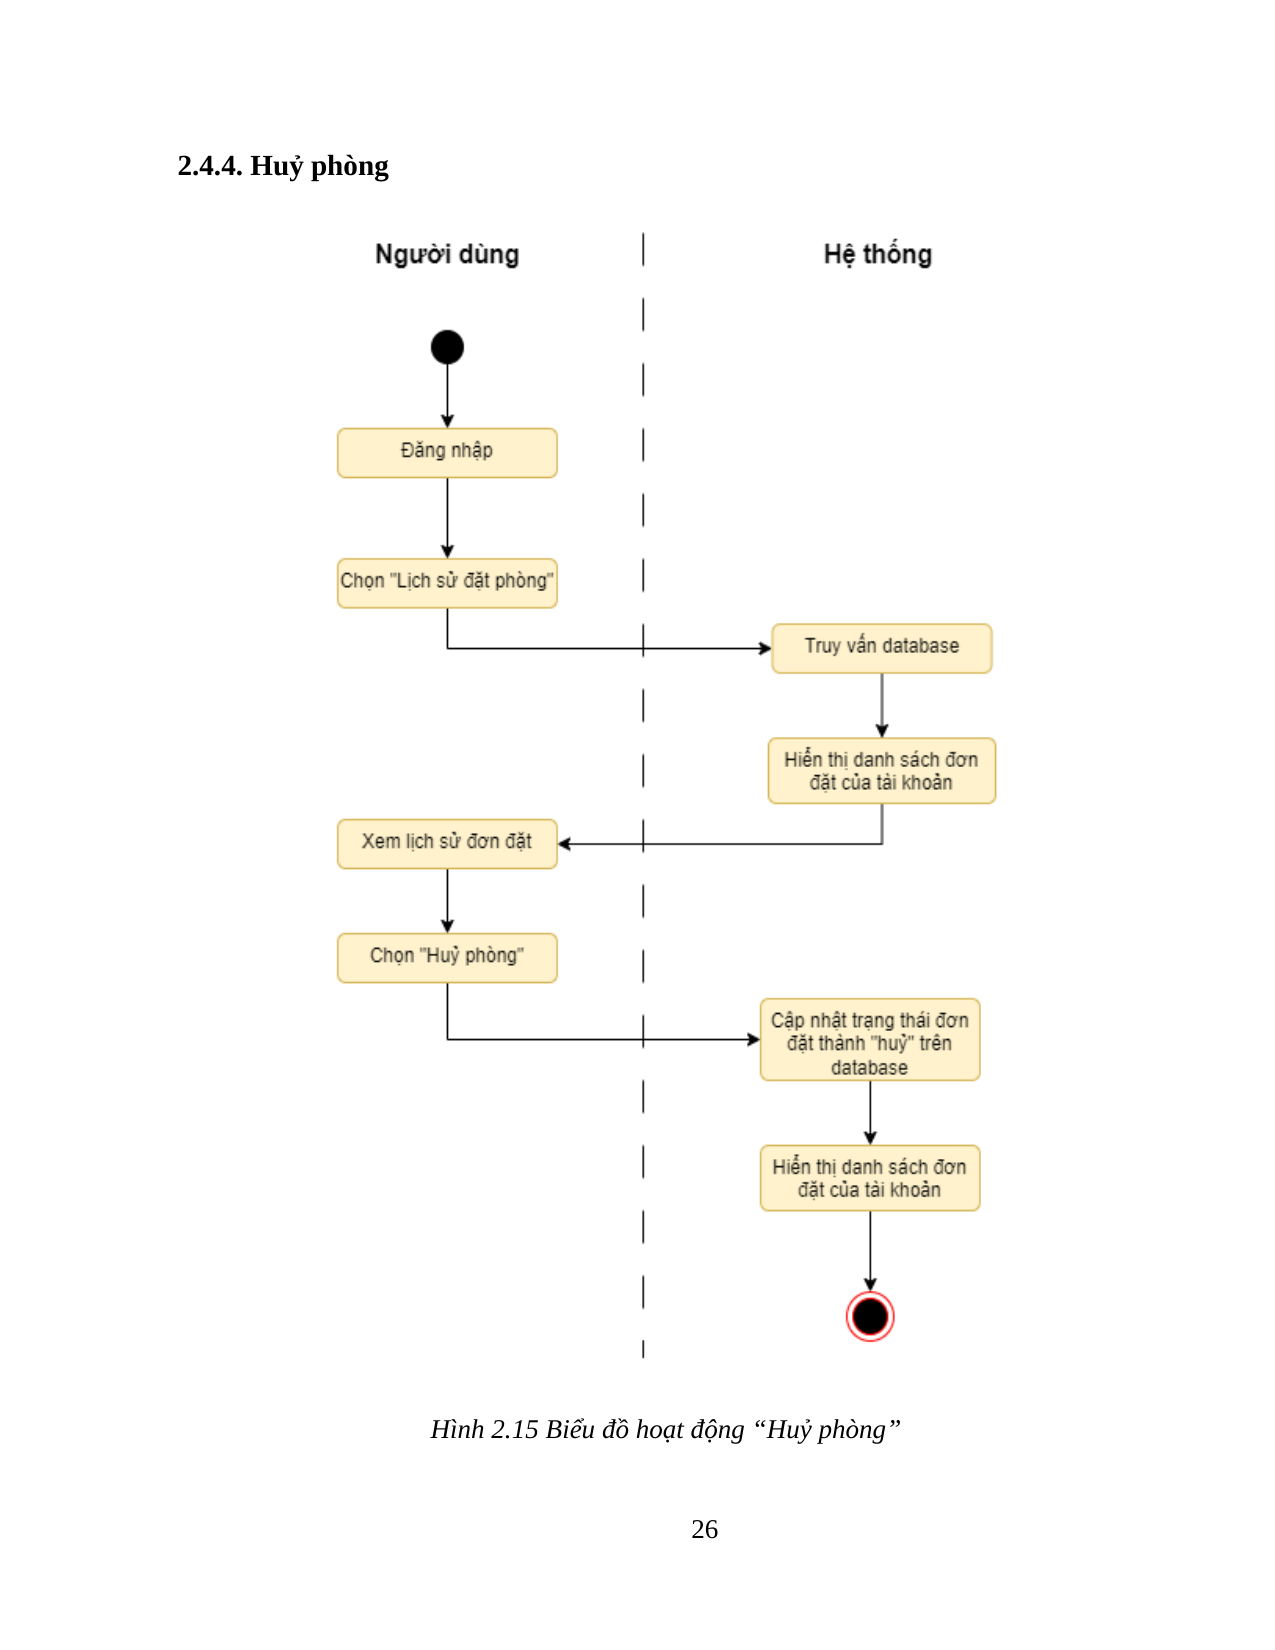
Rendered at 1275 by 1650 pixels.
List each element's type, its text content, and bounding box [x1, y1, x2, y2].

picture [306, 200, 1028, 1391]
subtitle 2.4.4. Huỷ phòng [177, 148, 1157, 181]
text Hình 2.15 Biểu đồ hoạt động “Huỷ phòng” [177, 1413, 1157, 1444]
